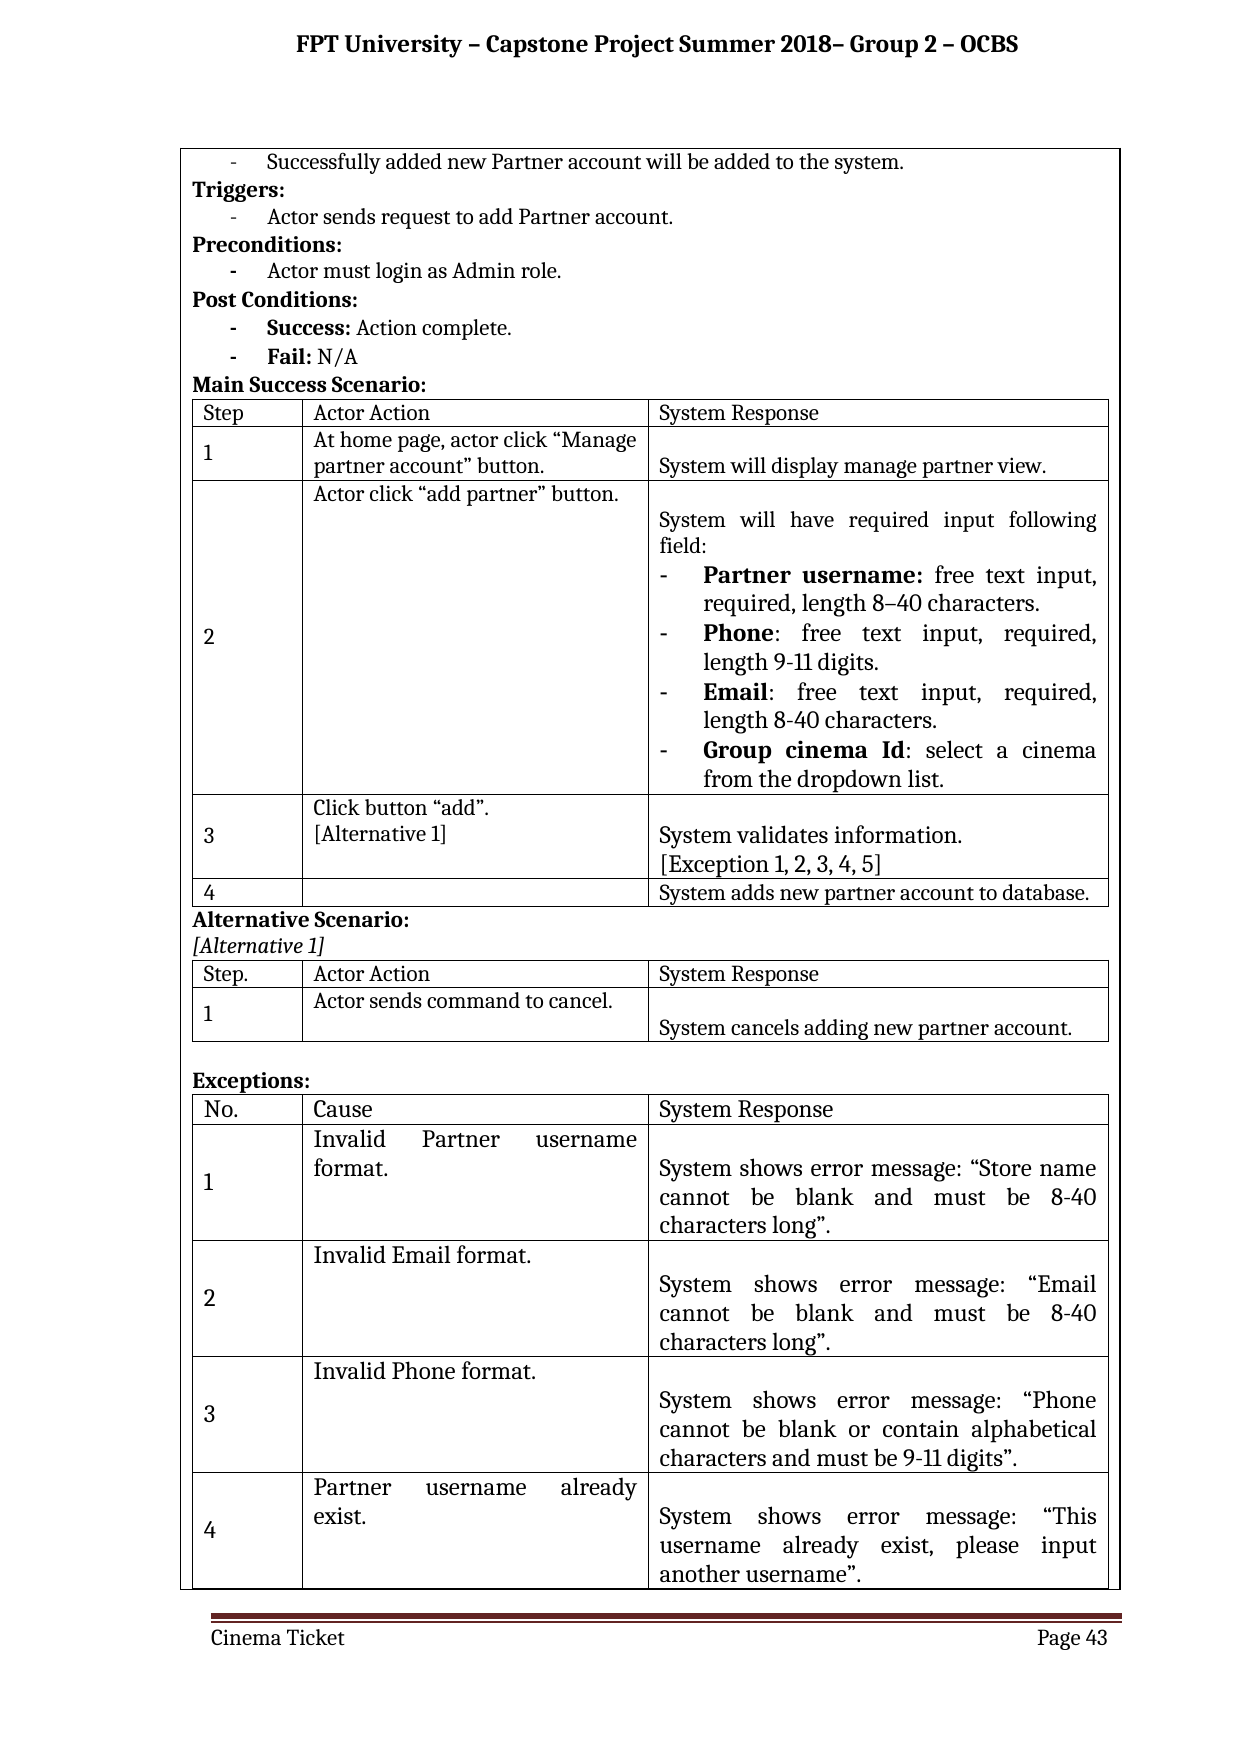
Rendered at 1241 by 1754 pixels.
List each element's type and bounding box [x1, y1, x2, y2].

table_cell [181, 149, 1119, 1589]
